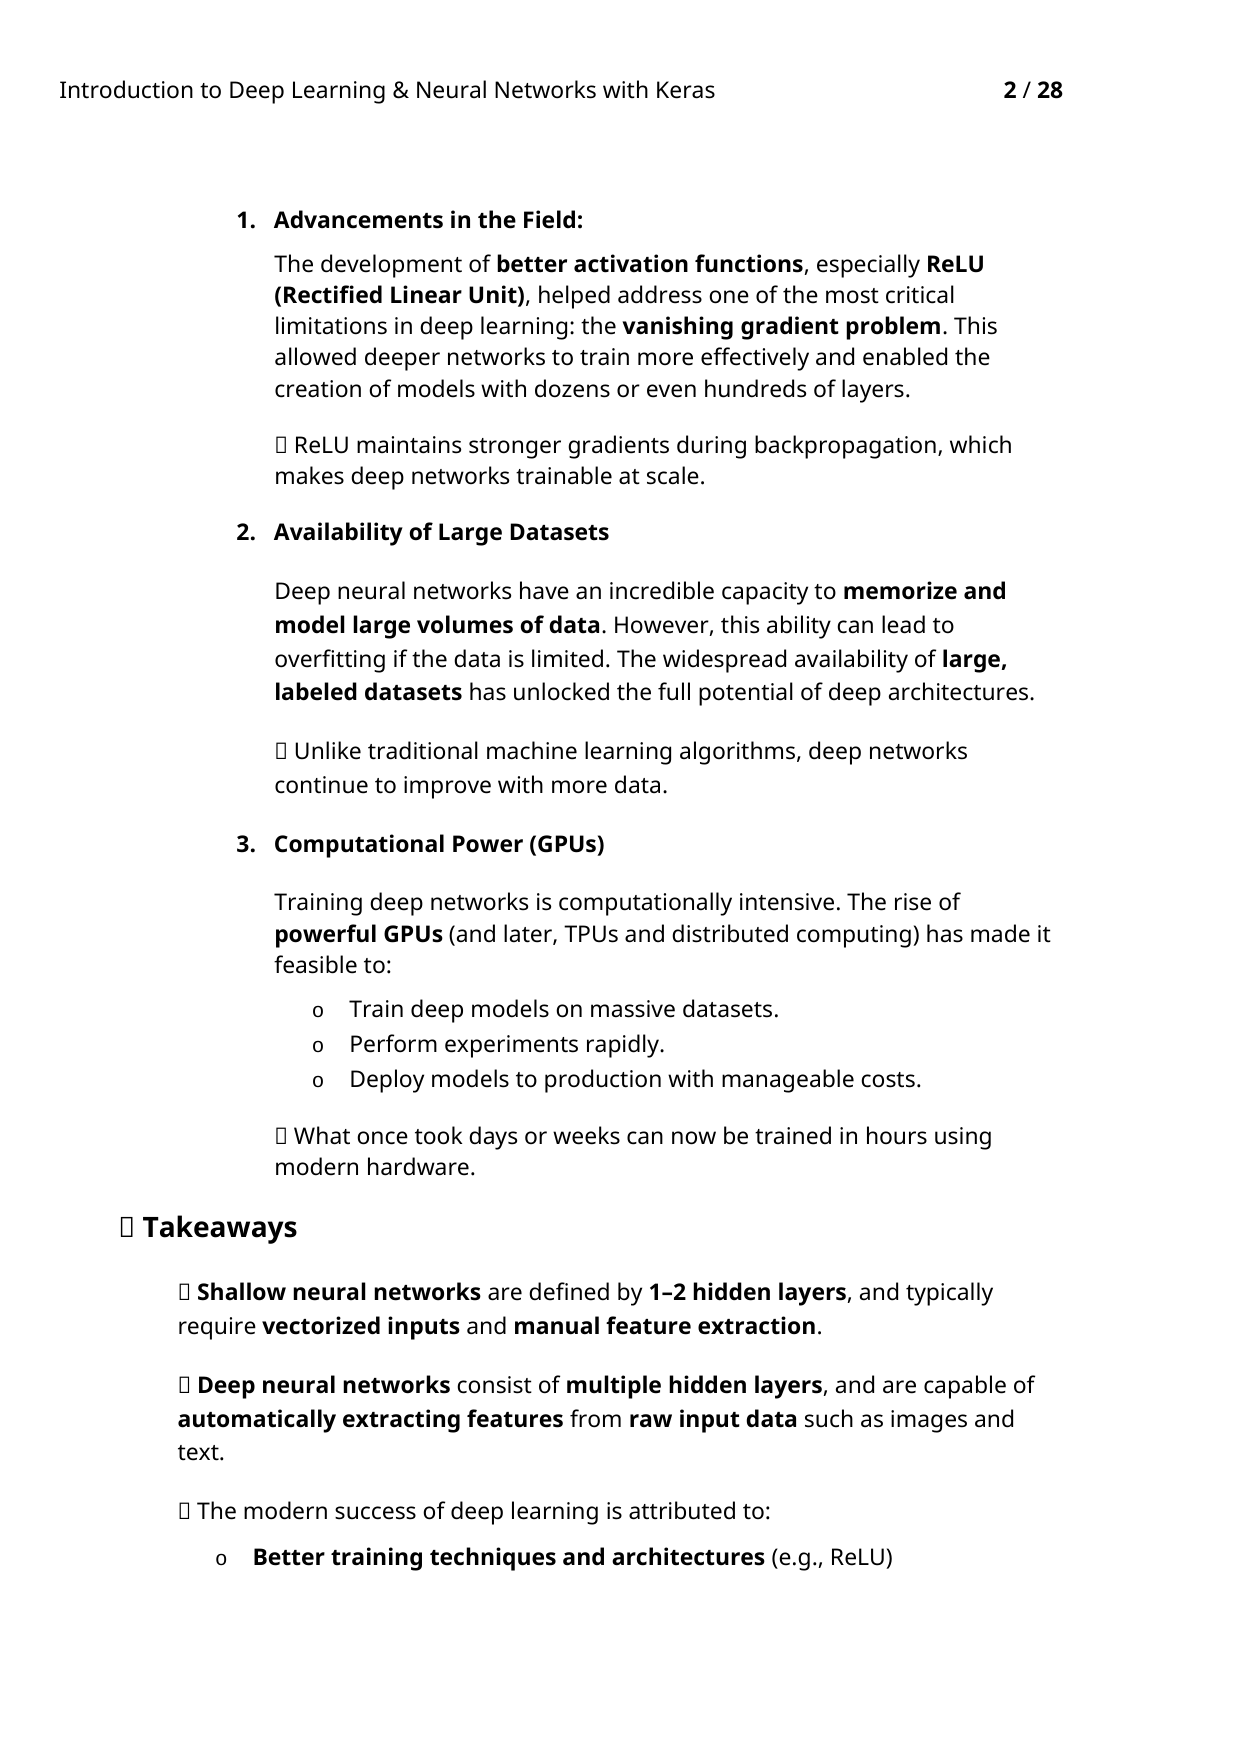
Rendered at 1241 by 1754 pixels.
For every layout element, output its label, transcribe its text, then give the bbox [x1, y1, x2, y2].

text Training deep networks is computationally intensive. The rise of powerful GPUs (and later, TPUs and distributed computing) has made it feasible to: [274, 886, 1063, 980]
text ✅ ReLU maintains stronger gradients during backpropagation, which makes deep networks trainable at scale. [274, 429, 1063, 491]
text ✅ What once took days or weeks can now be trained in hours using modern hardware. [274, 1120, 1063, 1182]
list Deploy models to production with manageable costs. [312, 1063, 1063, 1095]
text Deep neural networks have an incredible capacity to memorize and model large volumes of data. However, this ability can lead to overfitting if the data is limited. The widespread availability of large, labeled datasets has unlocked the full potential of deep architectures. [274, 575, 1063, 708]
subtitle ✅ Takeaways [118, 1207, 1063, 1246]
list Advancements in the Field: [236, 204, 1063, 235]
list Availability of Large Datasets [236, 516, 1063, 548]
list Train deep models on massive datasets. [312, 993, 1063, 1024]
text ✅ Unlike traditional machine learning algorithms, deep networks continue to improve with more data. [274, 735, 1063, 800]
text ✅ The modern success of deep learning is attributed to: [177, 1495, 1063, 1526]
list Perform experiments rapidly. [312, 1028, 1063, 1059]
list Computational Power (GPUs) [236, 828, 1063, 859]
list Better training techniques and architectures (e.g., ReLU) [215, 1541, 1063, 1572]
text ✅ Deep neural networks consist of multiple hidden layers, and are capable of automatically extracting features from raw input data such as images and text. [177, 1369, 1063, 1467]
text ✅ Shallow neural networks are defined by 1–2 hidden layers, and typically require vectorized inputs and manual feature extraction. [177, 1276, 1063, 1341]
text The development of better activation functions, especially ReLU (Rectified Linear Unit), helped address one of the most critical limitations in deep learning: the vanishing gradient problem. This allowed deeper networks to train more effectively and enabled the creation of models with dozens or even hundreds of layers. [274, 248, 1063, 404]
